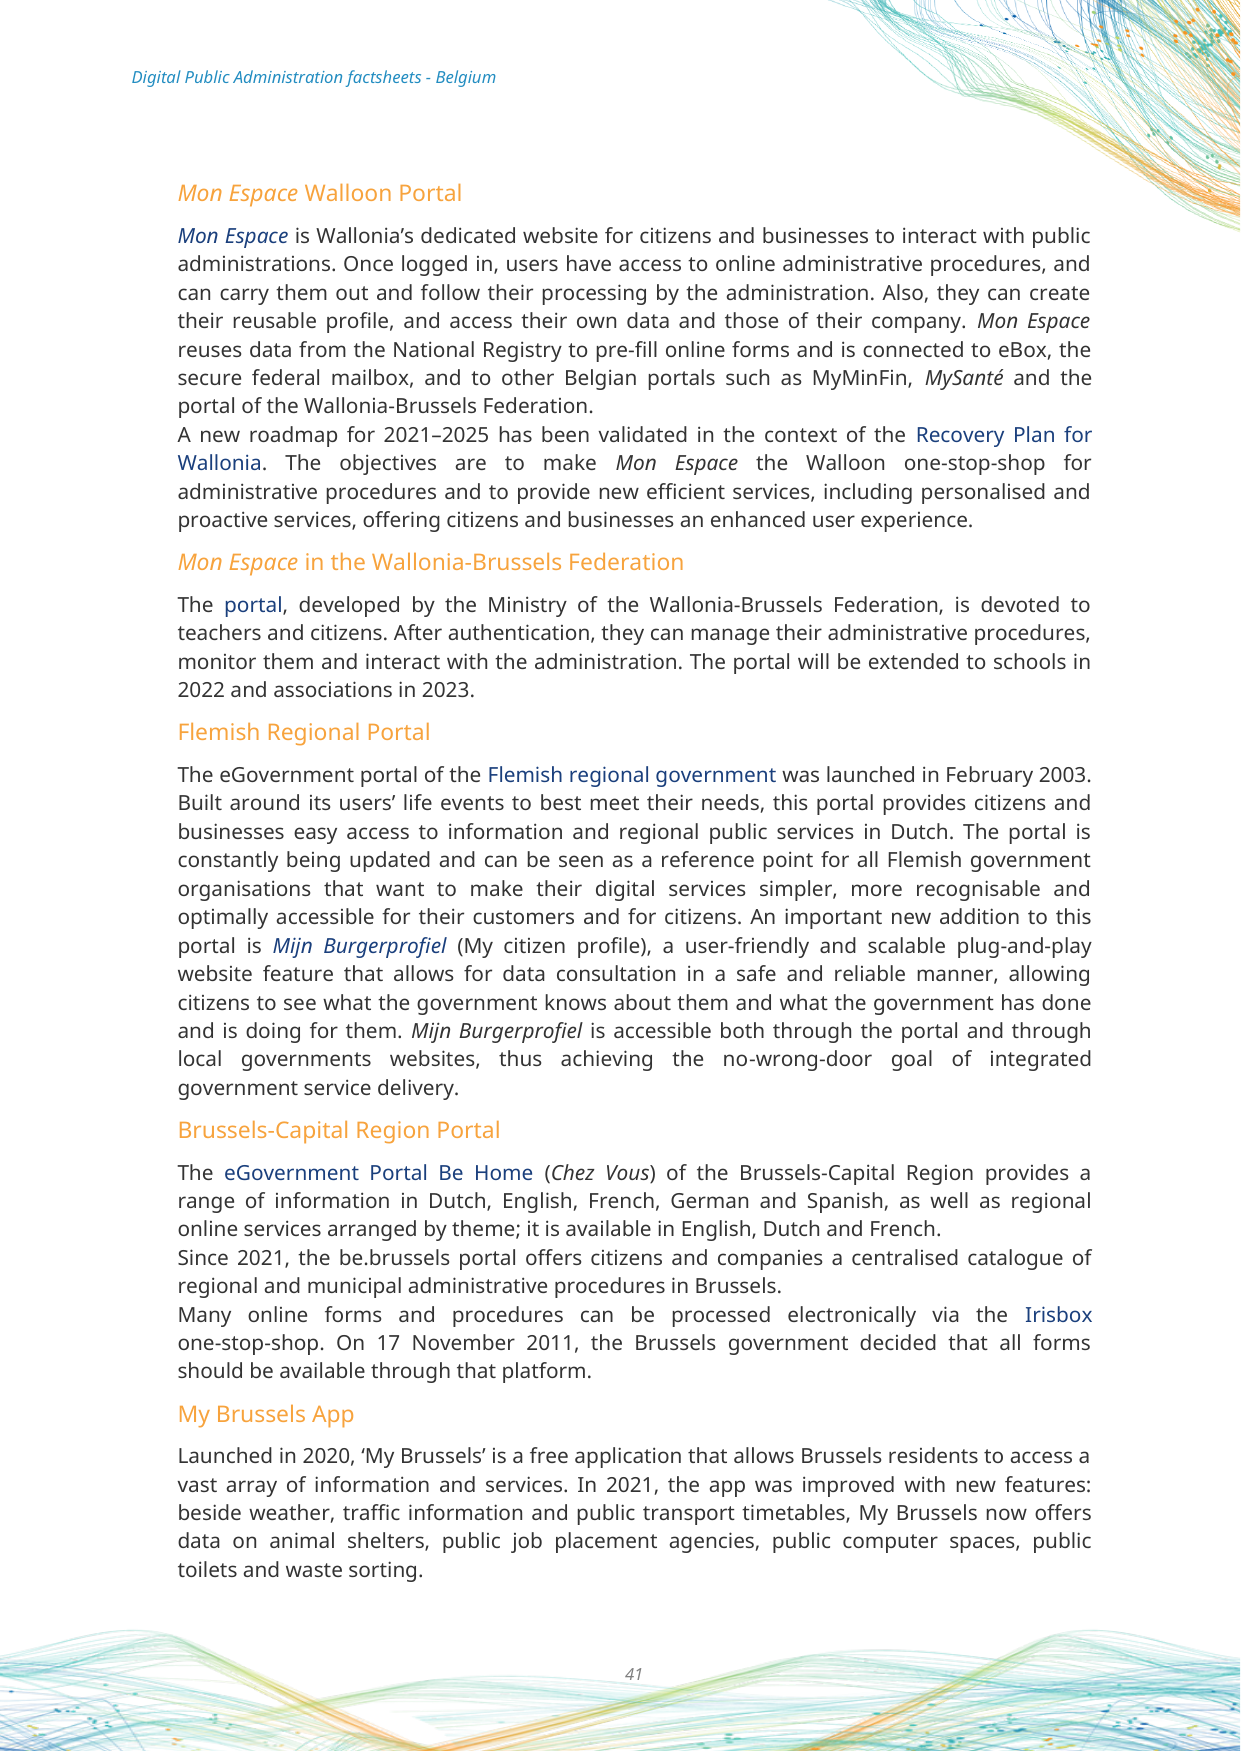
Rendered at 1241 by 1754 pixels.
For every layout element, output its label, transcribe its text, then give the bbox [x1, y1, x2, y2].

text Mon Espace is Wallonia’s dedicated website for citizens and businesses to interact with public administrations. Once logged in, users have access to online administrative procedures, and can carry them out and follow their processing by the administration. Also, they can create their reusable profile, and access their own data and those of their company. Mon Espace reuses data from the National Registry to pre-fill online forms and is connected to eBox, the secure federal mailbox, and to other Belgian portals such as MyMinFin, MySanté and the portal of the Wallonia-Brussels Federation. [177, 221, 1092, 420]
subtitle Mon Espace in the Wallonia-Brussels Federation [177, 546, 1092, 578]
text The portal, developed by the Ministry of the Wallonia-Brussels Federation, is devoted to teachers and citizens. After authentication, they can manage their administrative procedures, monitor them and interact with the administration. The portal will be extended to schools in 2022 and associations in 2023. [177, 590, 1092, 704]
text The eGovernment portal of the Flemish regional government was launched in February 2003. Built around its users’ life events to best meet their needs, this portal provides citizens and businesses easy access to information and regional public services in Dutch. The portal is constantly being updated and can be seen as a reference point for all Flemish government organisations that want to make their digital services simpler, more recognisable and optimally accessible for their customers and for citizens. An important new addition to this portal is Mijn Burgerprofiel (My citizen profile), a user-friendly and scalable plug-and-play website feature that allows for data consultation in a safe and reliable manner, allowing citizens to see what the government knows about them and what the government has done and is doing for them. Mijn Burgerprofiel is accessible both through the portal and through local governments websites, thus achieving the no-wrong-door goal of integrated government service delivery. [177, 760, 1092, 1101]
subtitle Brussels-Capital Region Portal [177, 1114, 1092, 1145]
text Many online forms and procedures can be processed electronically via the Irisbox one-stop-shop. On 17 November 2011, the Brussels government decided that all forms should be available through that platform. [177, 1300, 1092, 1385]
text A new roadmap for 2021–2025 has been validated in the context of the Recovery Plan for Wallonia. The objectives are to make Mon Espace the Walloon one-stop-shop for administrative procedures and to provide new efficient services, including personalised and proactive services, offering citizens and businesses an enhanced user experience. [177, 420, 1092, 534]
subtitle Mon Espace Walloon Portal [177, 177, 1092, 208]
text Since 2021, the be.brussels portal offers citizens and companies a centralised catalogue of regional and municipal administrative procedures in Brussels. [177, 1243, 1092, 1300]
picture [815, 0, 1241, 250]
subtitle Flemish Regional Portal [177, 716, 1092, 748]
picture [0, 1605, 1241, 1751]
text The eGovernment Portal Be Home (Chez Vous) of the Brussels-Capital Region provides a range of information in Dutch, English, French, German and Spanish, as well as regional online services arranged by theme; it is available in English, Dutch and French. [177, 1158, 1092, 1243]
text Launched in 2020, ‘My Brussels’ is a free application that allows Brussels residents to access a vast array of information and services. In 2021, the app was improved with new features: beside weather, traffic information and public transport timetables, My Brussels now offers data on animal shelters, public job placement agencies, public computer spaces, public toilets and waste sorting. [177, 1441, 1092, 1583]
subtitle My Brussels App [177, 1398, 1092, 1429]
